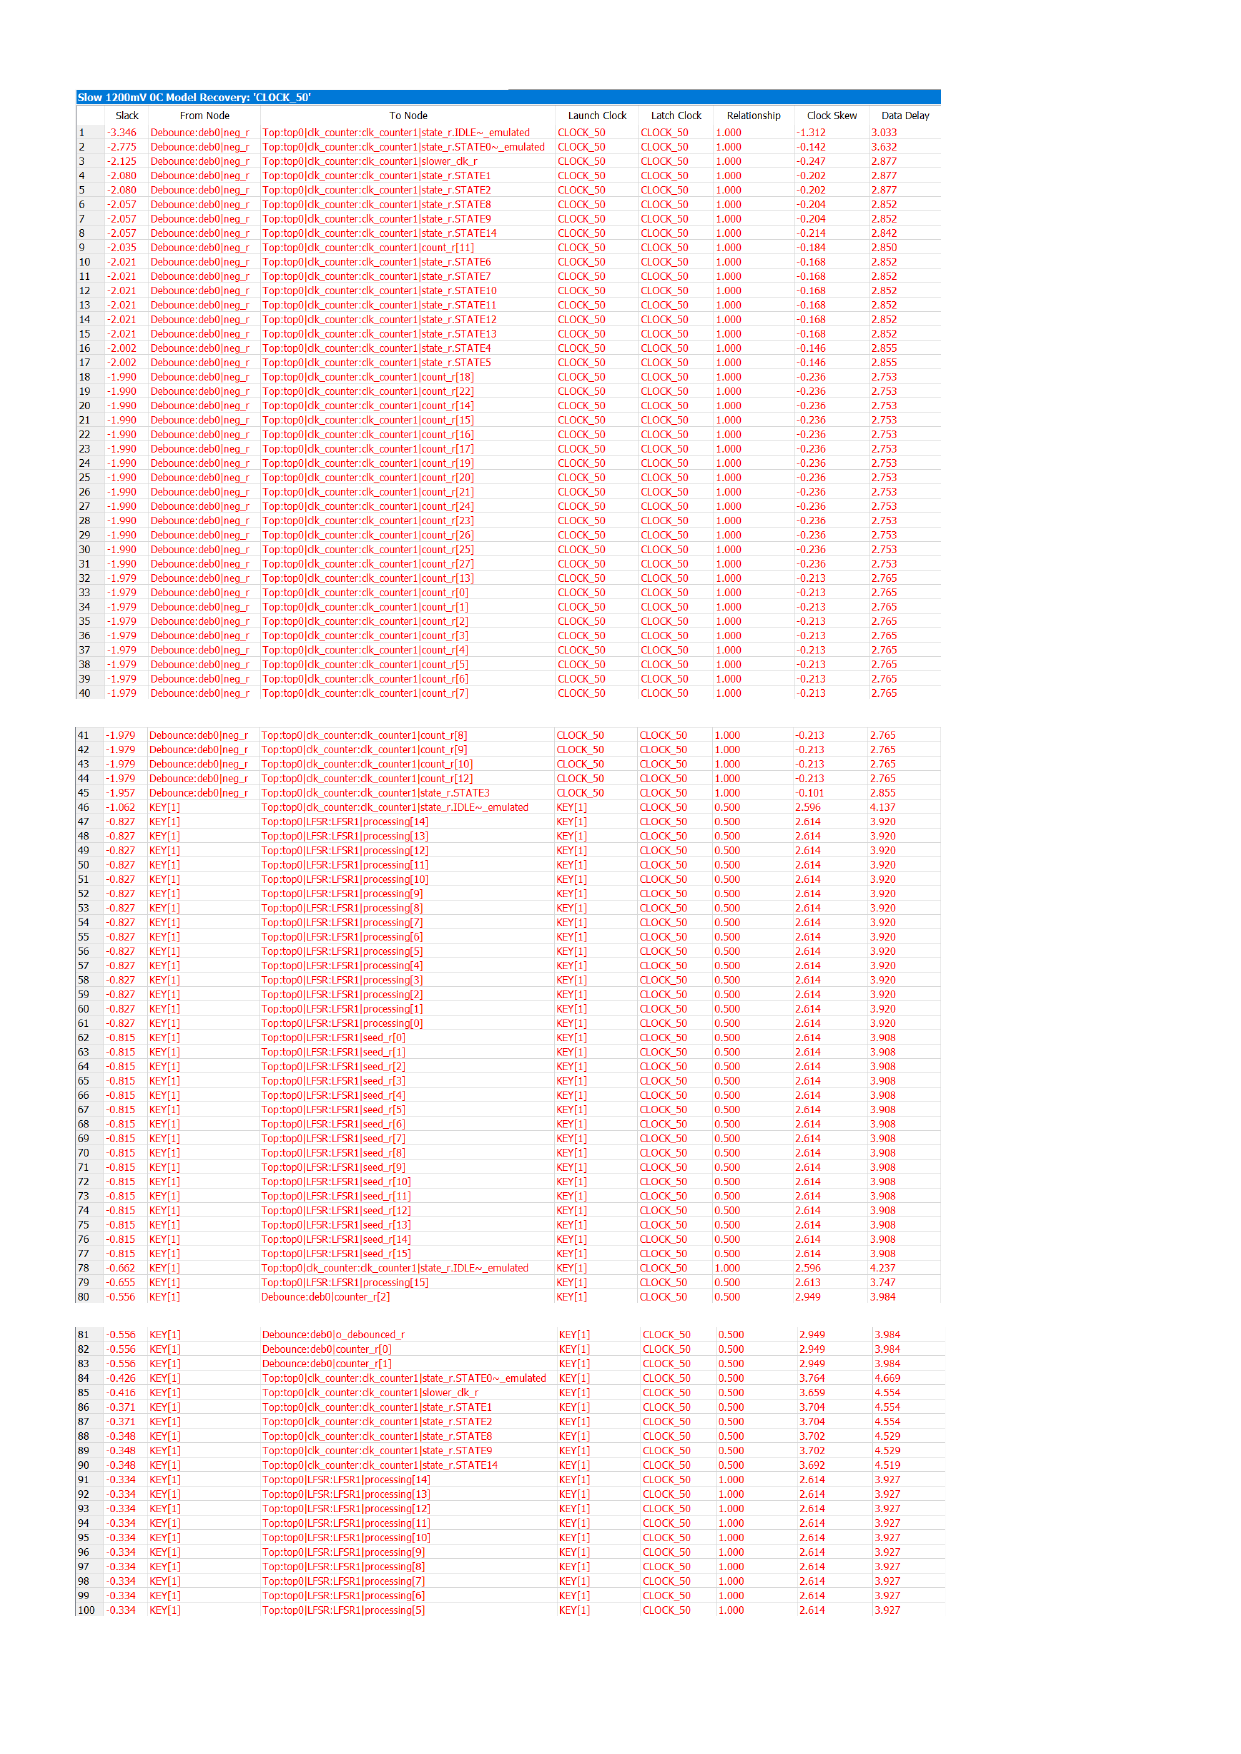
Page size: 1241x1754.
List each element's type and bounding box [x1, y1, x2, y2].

picture [75, 1327, 946, 1616]
picture [75, 727, 941, 1303]
picture [75, 89, 941, 699]
